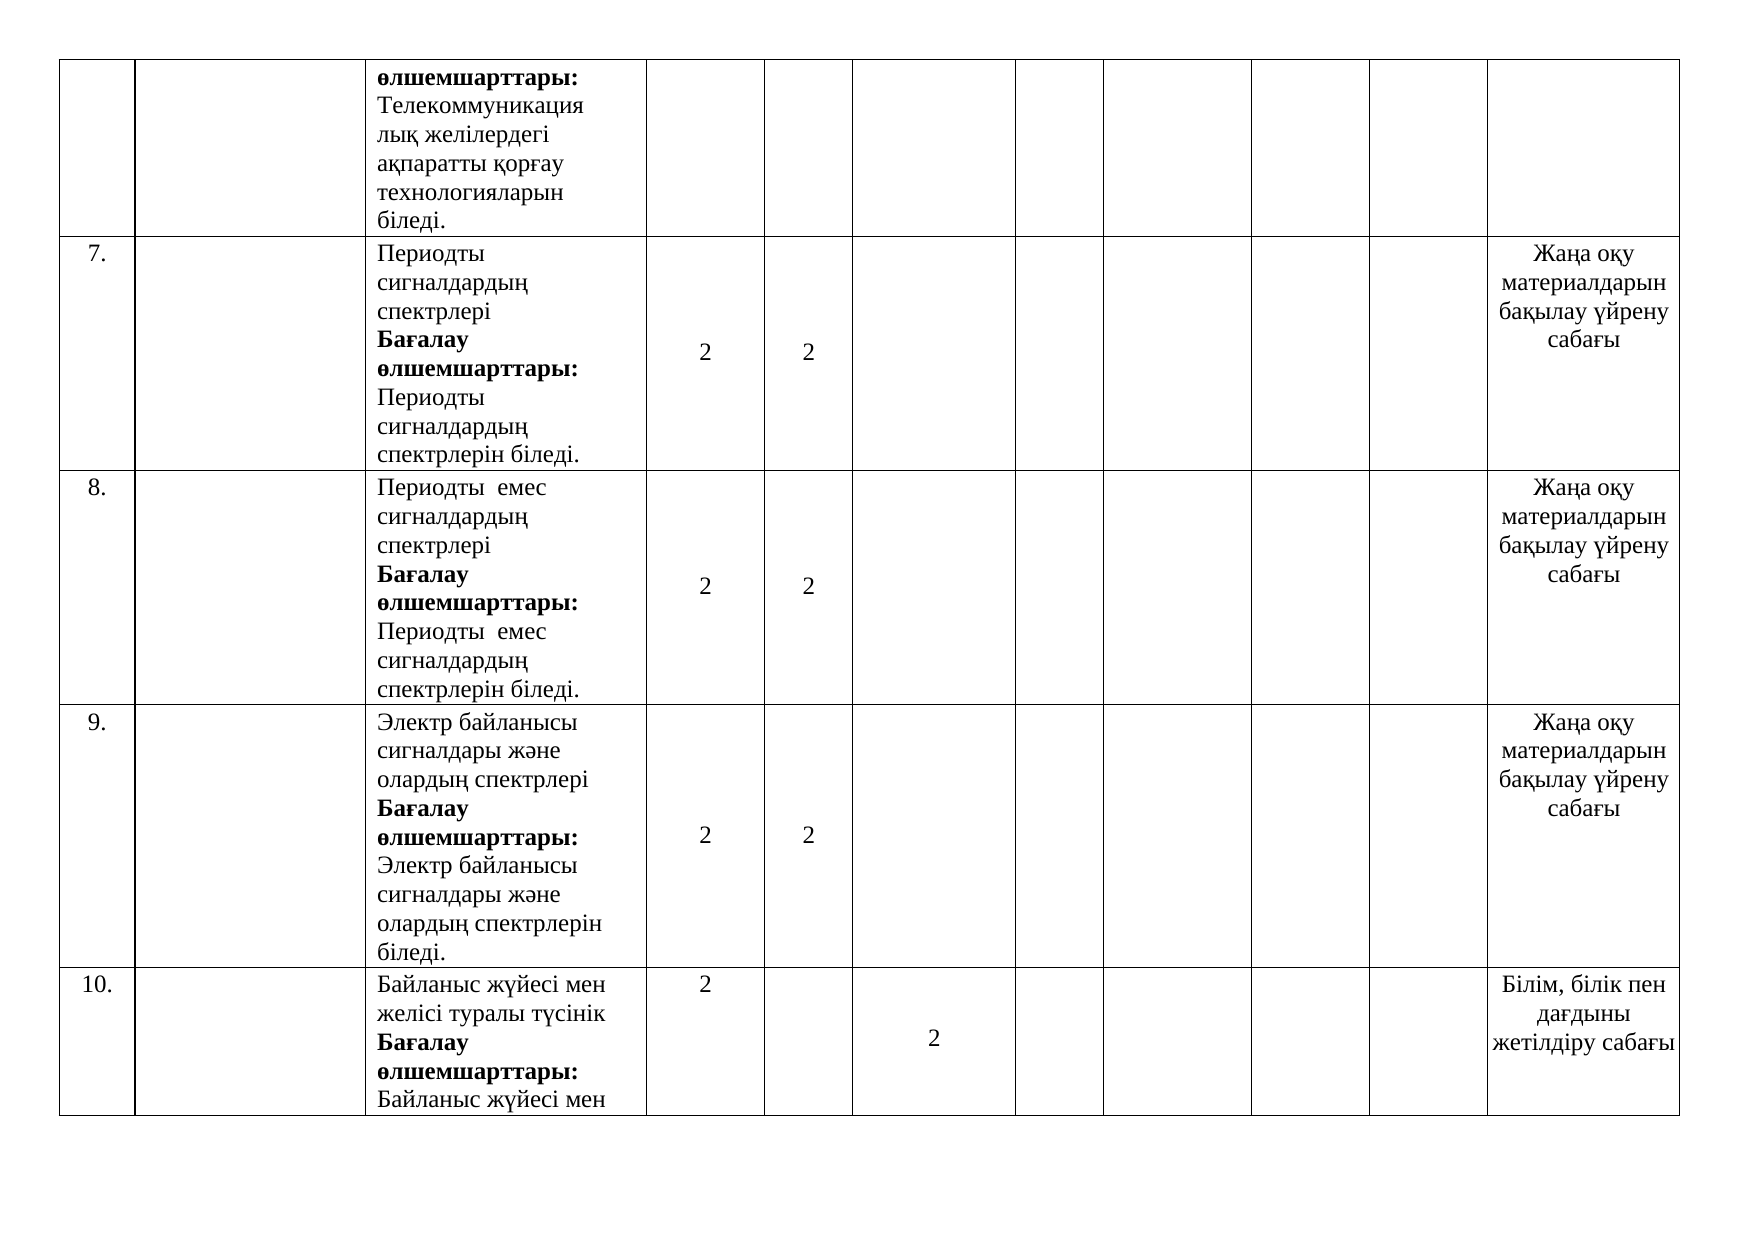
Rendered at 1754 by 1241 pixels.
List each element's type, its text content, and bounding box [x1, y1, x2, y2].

table_cell [1104, 705, 1251, 967]
table_cell [1252, 705, 1369, 967]
table_cell 7. [60, 237, 134, 470]
table_cell Жаңа оқу материалдарын бақылау үйрену сабағы [1488, 237, 1679, 470]
table_cell [1370, 705, 1487, 967]
table_cell [1370, 237, 1487, 470]
table_cell 2 [853, 968, 1015, 1115]
table_cell Жаңа оқу материалдарын бақылау үйрену сабағы [1488, 705, 1679, 967]
table_cell [136, 968, 365, 1115]
table_cell [1252, 471, 1369, 704]
table_cell [1252, 968, 1369, 1115]
table_cell Жаңа оқу материалдарын бақылау үйрену сабағы [1488, 471, 1679, 704]
table_cell Электр байланысы сигналдары және олардың спектрлері Бағалау өлшемшарттары: Электр байланысы сигналдары және олардың спектрлерін біледі. [366, 705, 646, 967]
table_cell 2 [647, 60, 764, 236]
table_cell [136, 705, 365, 967]
table_cell Периодты емес сигналдардың спектрлері Бағалау өлшемшарттары: Периодты емес сигналдардың спектрлерін біледі. [366, 471, 646, 704]
table_cell [853, 471, 1015, 704]
table_cell 2 [765, 237, 852, 470]
table_cell 6. [60, 60, 134, 236]
table_cell [765, 968, 852, 1115]
table_cell [1370, 60, 1487, 236]
table_cell 2 [853, 60, 1015, 236]
table_cell 10. [60, 968, 134, 1115]
table_cell [1016, 471, 1103, 704]
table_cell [1488, 968, 1679, 1115]
table_cell [1016, 60, 1103, 236]
table_cell 2 [647, 705, 764, 967]
table_cell [1016, 968, 1103, 1115]
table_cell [366, 60, 646, 236]
table_cell [853, 705, 1015, 967]
table_cell 2 [647, 471, 764, 704]
table_cell [1252, 237, 1369, 470]
table_cell 9. [60, 705, 134, 967]
table_cell [1104, 471, 1251, 704]
table_cell [136, 60, 365, 236]
table_cell 2 [765, 705, 852, 967]
table_cell 2 [765, 471, 852, 704]
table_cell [1488, 60, 1679, 236]
table_cell [1016, 237, 1103, 470]
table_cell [366, 968, 646, 1115]
table_cell [1370, 471, 1487, 704]
table_cell 2 [647, 237, 764, 470]
table_cell Периодты сигналдардың спектрлері Бағалау өлшемшарттары: Периодты сигналдардың спектрлерін біледі. [366, 237, 646, 470]
table_cell [136, 237, 365, 470]
table_cell [1016, 705, 1103, 967]
table_cell [853, 237, 1015, 470]
table_cell [1370, 968, 1487, 1115]
table_cell [1104, 237, 1251, 470]
table_cell [1104, 60, 1251, 236]
table_cell [1104, 968, 1251, 1115]
table_cell [136, 471, 365, 704]
table_cell [1252, 60, 1369, 236]
table_cell 2 [647, 968, 764, 1115]
table_cell [765, 60, 852, 236]
table_cell 8. [60, 471, 134, 704]
